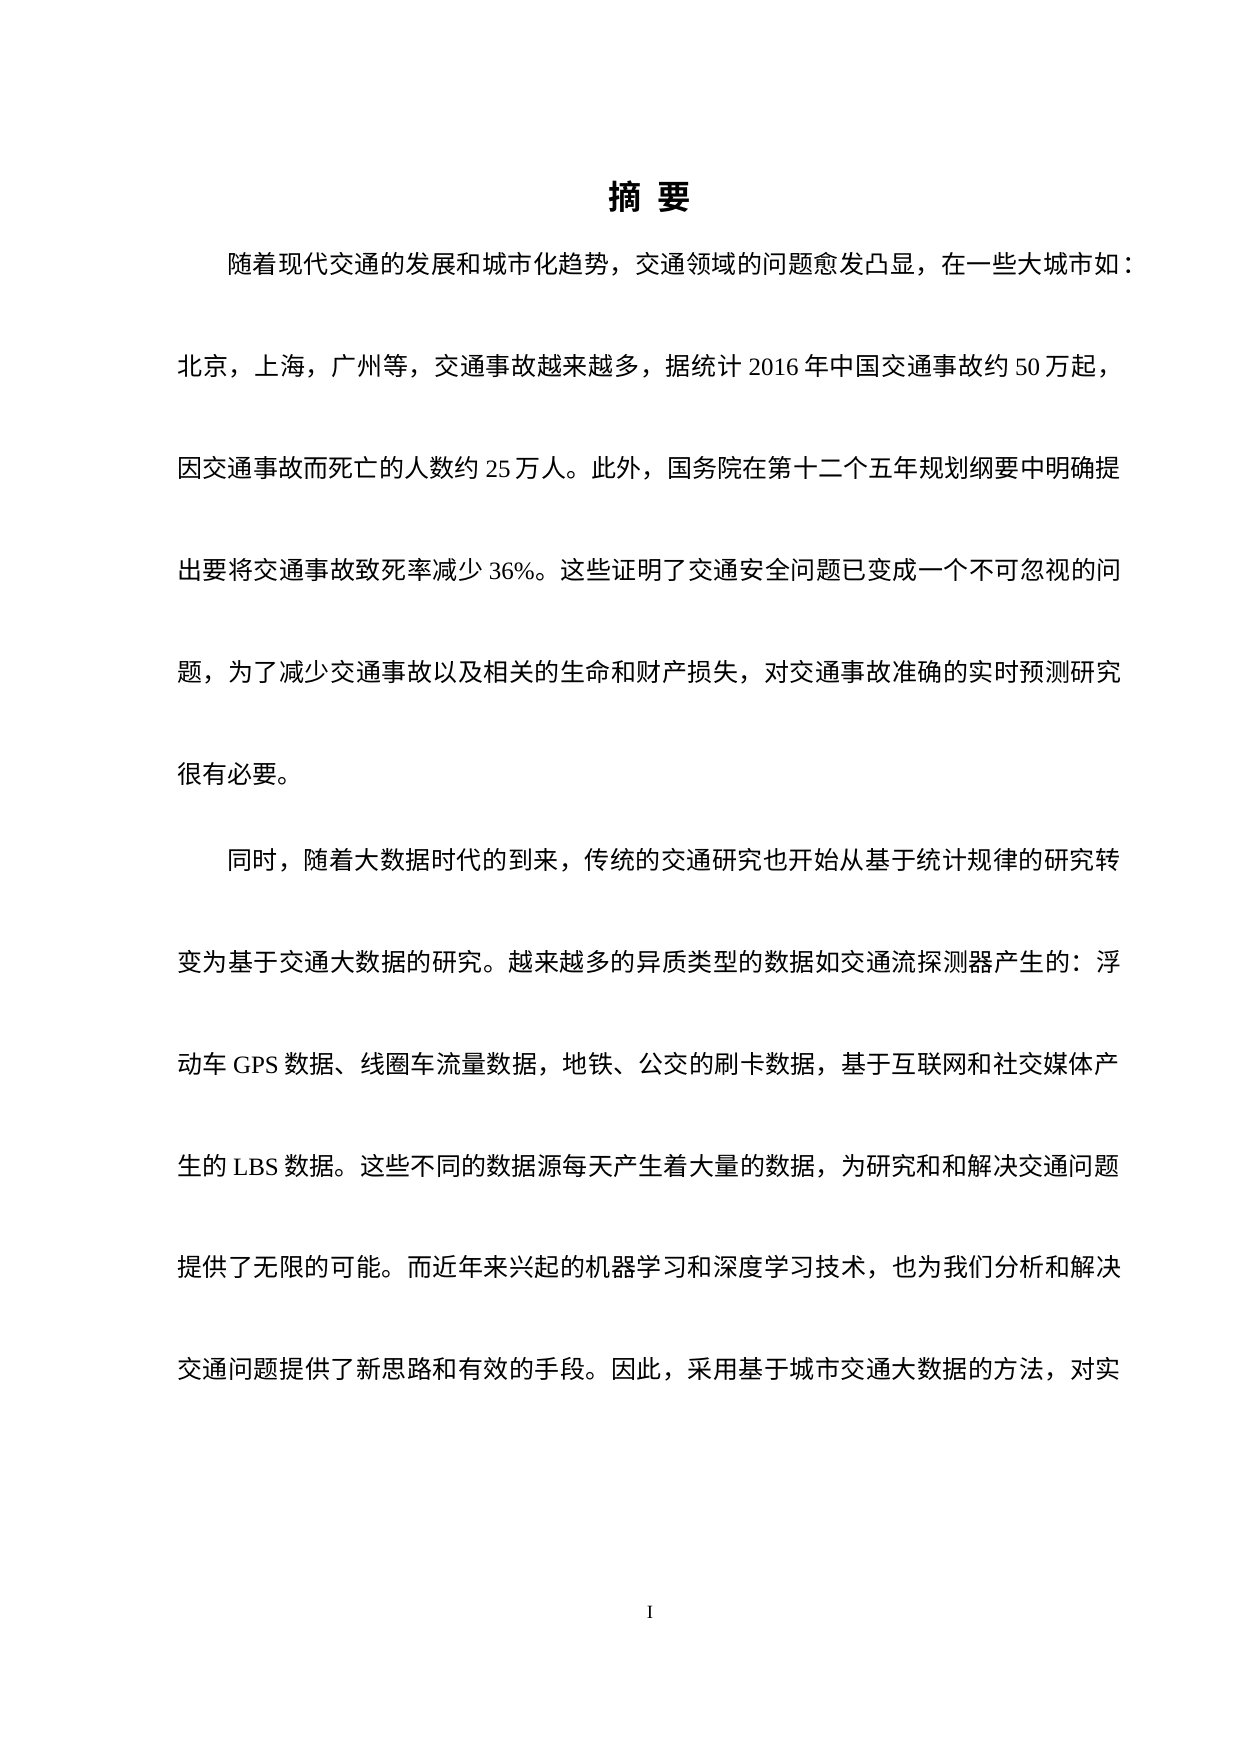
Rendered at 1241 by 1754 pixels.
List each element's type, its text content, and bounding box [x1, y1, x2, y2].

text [177, 824, 1122, 1402]
text 摘 要 [177, 161, 1122, 229]
text 随着现代交通的发展和城市化趋势，交通领域的问题愈发凸显，在一些大城市如：北京，上海，广州等，交通事故越来越多，据统计2016年中国交通事故约50万起，因交通事故而死亡的人数约25万人。此外，国务院在第十二个五年规划纲要中明确提出要将交通事故致死率减少36%。这些证明了交通安全问题已变成一个不可忽视的问题，为了减少交通事故以及相关的生命和财产损失，对交通事故准确的实时预测研究很有必要。 [177, 229, 1122, 806]
